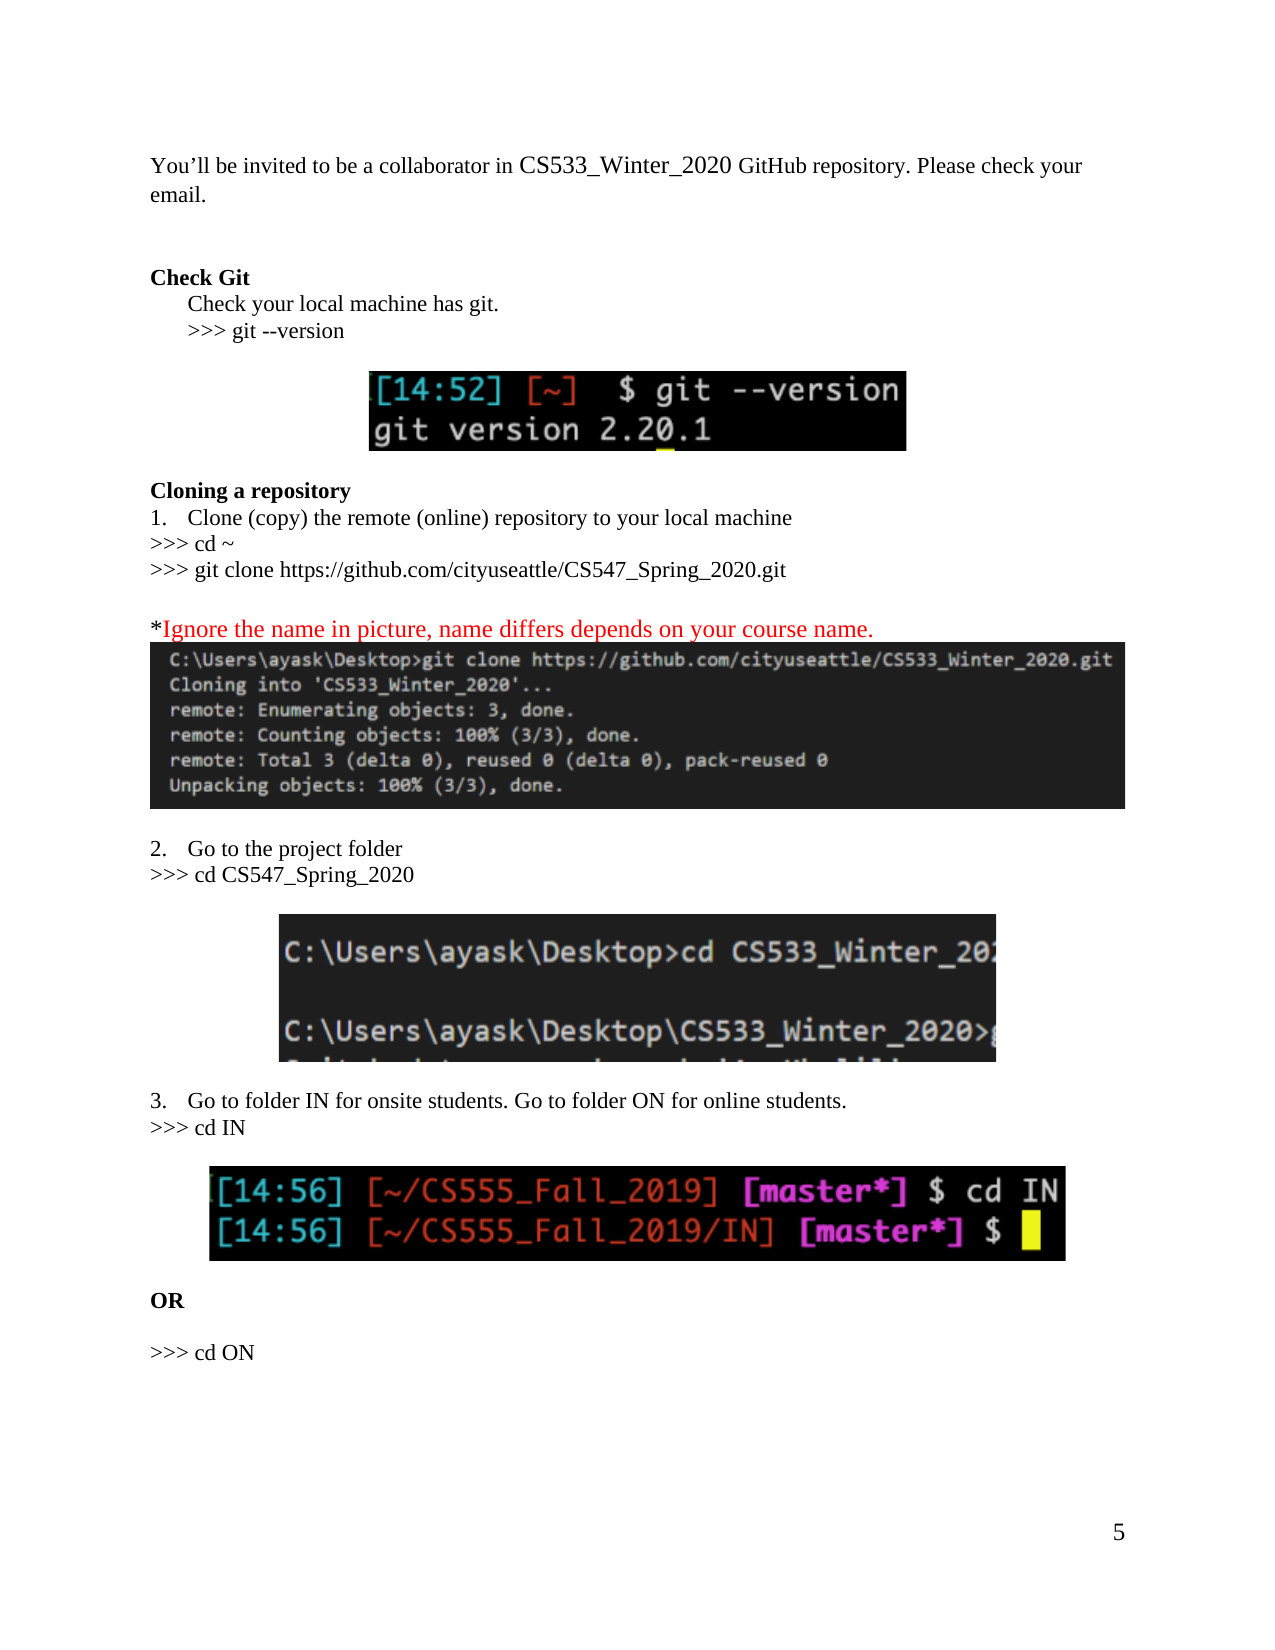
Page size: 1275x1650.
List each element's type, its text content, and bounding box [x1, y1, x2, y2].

text >>> git --version [187, 317, 1125, 343]
text >>> cd ~ [150, 530, 1125, 556]
list Go to folder IN for onsite students. Go to folder ON for online students. [150, 1087, 1125, 1114]
picture [209, 1166, 1066, 1261]
picture [278, 914, 997, 1062]
picture [368, 371, 907, 451]
text OR [150, 1287, 1125, 1313]
text Check your local machine has git. [187, 290, 1125, 317]
text Check Git [150, 264, 1125, 290]
text You’ll be invited to be a collaborator in CS533_Winter_2020 GitHub repository. Please check your email. [150, 150, 1125, 207]
text Cloning a repository [150, 477, 1125, 504]
text >>> cd IN [150, 1114, 1125, 1140]
text >>> cd CS547_Spring_2020 [150, 862, 1125, 888]
text >>> git clone https://github.com/cityuseattle/CS547_Spring_2020.git [150, 556, 1125, 583]
text >>> cd ON [150, 1339, 1125, 1366]
picture [150, 642, 1125, 809]
list Go to the project folder [150, 835, 1125, 862]
list Clone (copy) the remote (online) repository to your local machine [150, 504, 1125, 530]
text *Ignore the name in picture, name differs depends on your course name. [150, 614, 1125, 642]
